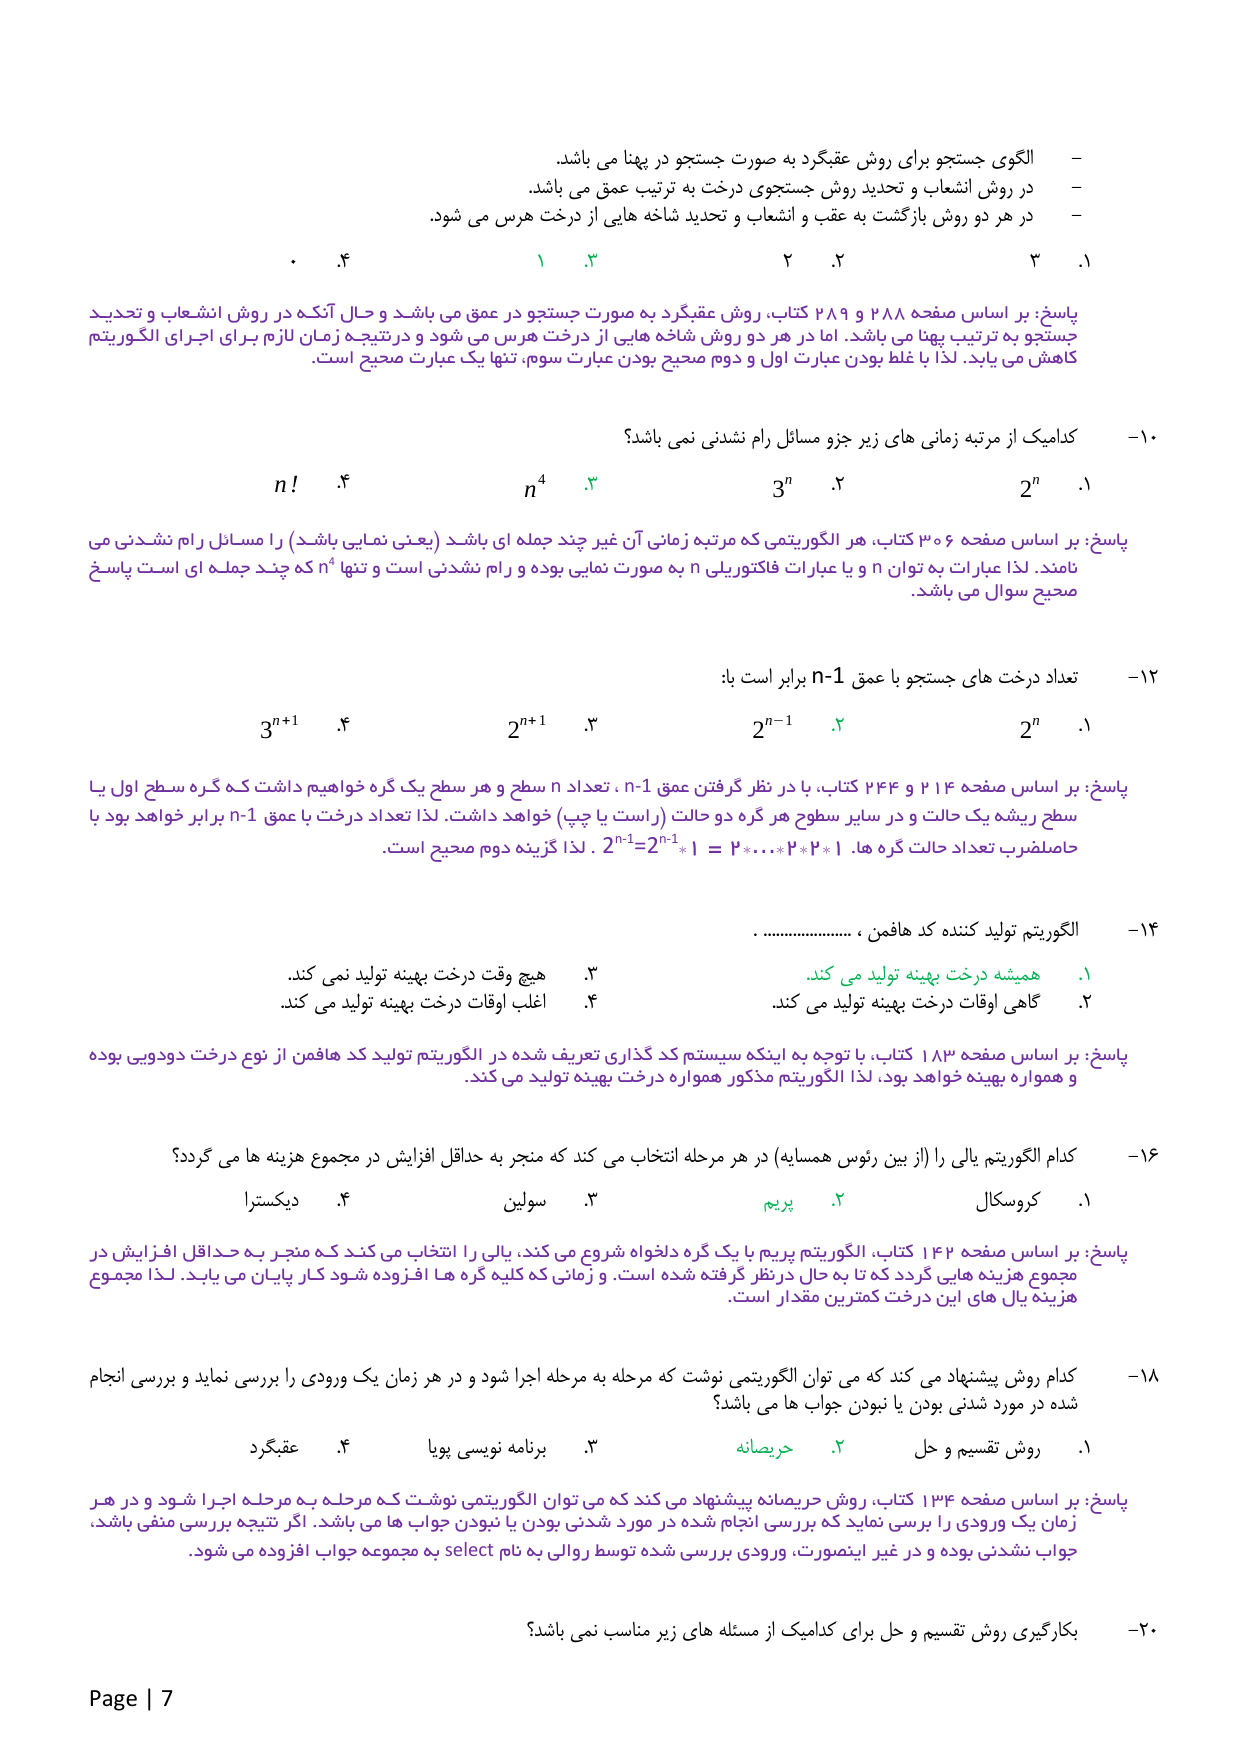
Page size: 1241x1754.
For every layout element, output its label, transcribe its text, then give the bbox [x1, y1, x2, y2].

list بکارگیری روش تقسیم و حل برای کدامیک از مسئله های زیر مناسب نمی باشد؟ [89, 1620, 1128, 1645]
list 0 [89, 251, 336, 276]
list 3 [831, 251, 1078, 276]
list پاسخ: بر اساس صفحه 214 و 244 کتاب، با در نظر گرفتن عمق n-1 ، تعداد n سطح و هر سطح یک گره خواهیم داشت که گره سطح اول یا سطح ریشه یک حالت و در سایر سطوح هر گره دو حالت (راست یا چپ) خواهد داشت. لذا تعداد درخت با عمق n-1 برابر خواهد بود با حاصلضرب تعداد حالت گره ها. 1*2*2*…*2 = 1*2n-1=2n-1 . لذا گزینه دوم صحیح است. [89, 772, 1128, 862]
list حریصانه [583, 1437, 831, 1462]
list کدام الگوریتم یالی را (از بین رئوس همسایه) در هر مرحله انتخاب می کند که منجر به حداقل افزایش در مجموع هزینه ها می گردد؟ [89, 1146, 1128, 1171]
list الگوریتم تولید کننده کد هافمن ، ..................... . [89, 920, 1128, 945]
list 1 [336, 251, 583, 276]
list پریم [583, 1190, 831, 1215]
list کروسکال [831, 1190, 1078, 1215]
list پاسخ: بر اساس صفحه 134 کتاب، روش حریصانه پیشنهاد می کند که می توان الگوریتمی نوشت که مرحله به مرحله اجرا شود و در هر زمان یک ورودی را برسی نماید که بررسی انجام شده در مورد شدنی بودن یا نبودن جواب ها می باشد. اگر نتیجه بررسی منفی باشد، جواب نشدنی بوده و در غیر اینصورت، ورودی بررسی شده توسط روالی به نام select به مجموعه جواب افزوده می شود. [89, 1491, 1128, 1563]
list کدام روش پیشنهاد می کند که می توان الگوریتمی نوشت که مرحله به مرحله اجرا شود و در هر زمان یک ورودی را بررسی نماید و بررسی انجام شده در مورد شدنی بودن یا نبودن جواب ها می باشد؟ [89, 1366, 1128, 1418]
list گاهی اوقات درخت بهینه تولید می کند. [583, 992, 1078, 1017]
list دیکسترا [89, 1190, 336, 1215]
list تعداد درخت های جستجو با عمق n-1 برابر است با: [89, 660, 1128, 692]
list پاسخ: بر اساس صفحه 306 کتاب، هر الگوریتمی که مرتبه زمانی آن غیر چند جمله ای باشد (یعنی نمایی باشد) را مسائل رام نشدنی می نامند. لذا عبارات به توان n و یا عبارات فاکتوریلی n به صورت نمایی بوده و رام نشدنی است و تنها n4 که چند جمله ای است پاسخ صحیح سوال می باشد. [89, 531, 1128, 603]
list کدامیک از مرتبه زمانی های زیر جزو مسائل رام نشدنی نمی باشد؟ [89, 427, 1128, 452]
list عقبگرد [89, 1437, 336, 1462]
list روش تقسیم و حل [831, 1437, 1078, 1462]
list برنامه نویسی پویا [336, 1437, 583, 1462]
list در روش انشعاب و تحدید روش جستجوی درخت به ترتیب عمق می باشد. [89, 176, 1071, 201]
list هیچ وقت درخت بهینه تولید نمی کند. [89, 963, 583, 988]
list الگوی جستجو برای روش عقبگرد به صورت جستجو در پهنا می باشد. [89, 148, 1071, 173]
list پاسخ: بر اساس صفحه 142 کتاب، الگوریتم پریم با یک گره دلخواه شروع می کند، یالی را انتخاب می کند که منجر به حداقل افزایش در مجموع هزینه هایی گردد که تا به حال درنظر گرفته شده است. و زمانی که کلیه گره ها افزوده شود کار پایان می یابد. لذا مجموع هزینه یال های این درخت کمترین مقدار است. [89, 1244, 1128, 1310]
list در هر دو روش بازگشت به عقب و انشعاب و تحدید شاخه هایی از درخت هرس می شود. [89, 205, 1071, 230]
list پاسخ: بر اساس صفحه 183 کتاب، با توجه به اینکه سیستم کد گذاری تعریف شده در الگوریتم تولید کد هافمن از نوع درخت دودویی بوده و همواره بهینه خواهد بود، لذا الگوریتم مذکور همواره درخت بهینه تولید می کند. [89, 1046, 1128, 1090]
list همیشه درخت بهینه تولید می کند. [583, 963, 1078, 988]
list 2 [583, 251, 831, 276]
list سولین [336, 1190, 583, 1215]
list اغلب اوقات درخت بهینه تولید می کند. [89, 992, 583, 1017]
list پاسخ: بر اساس صفحه 288 و 289 کتاب، روش عقبگرد به صورت جستجو در عمق می باشد و حال آنکه در روش انشعاب و تحدید جستجو به ترتیب پهنا می باشد. اما در هر دو روش شاخه هایی از درخت هرس می شود و درنتیجه زمان لازم برای اجرای الگوریتم کاهش می یابد. لذا با غلط بودن عبارت اول و دوم صحیح بودن عبارت سوم، تنها یک عبارت صحیح است. [89, 305, 1078, 371]
